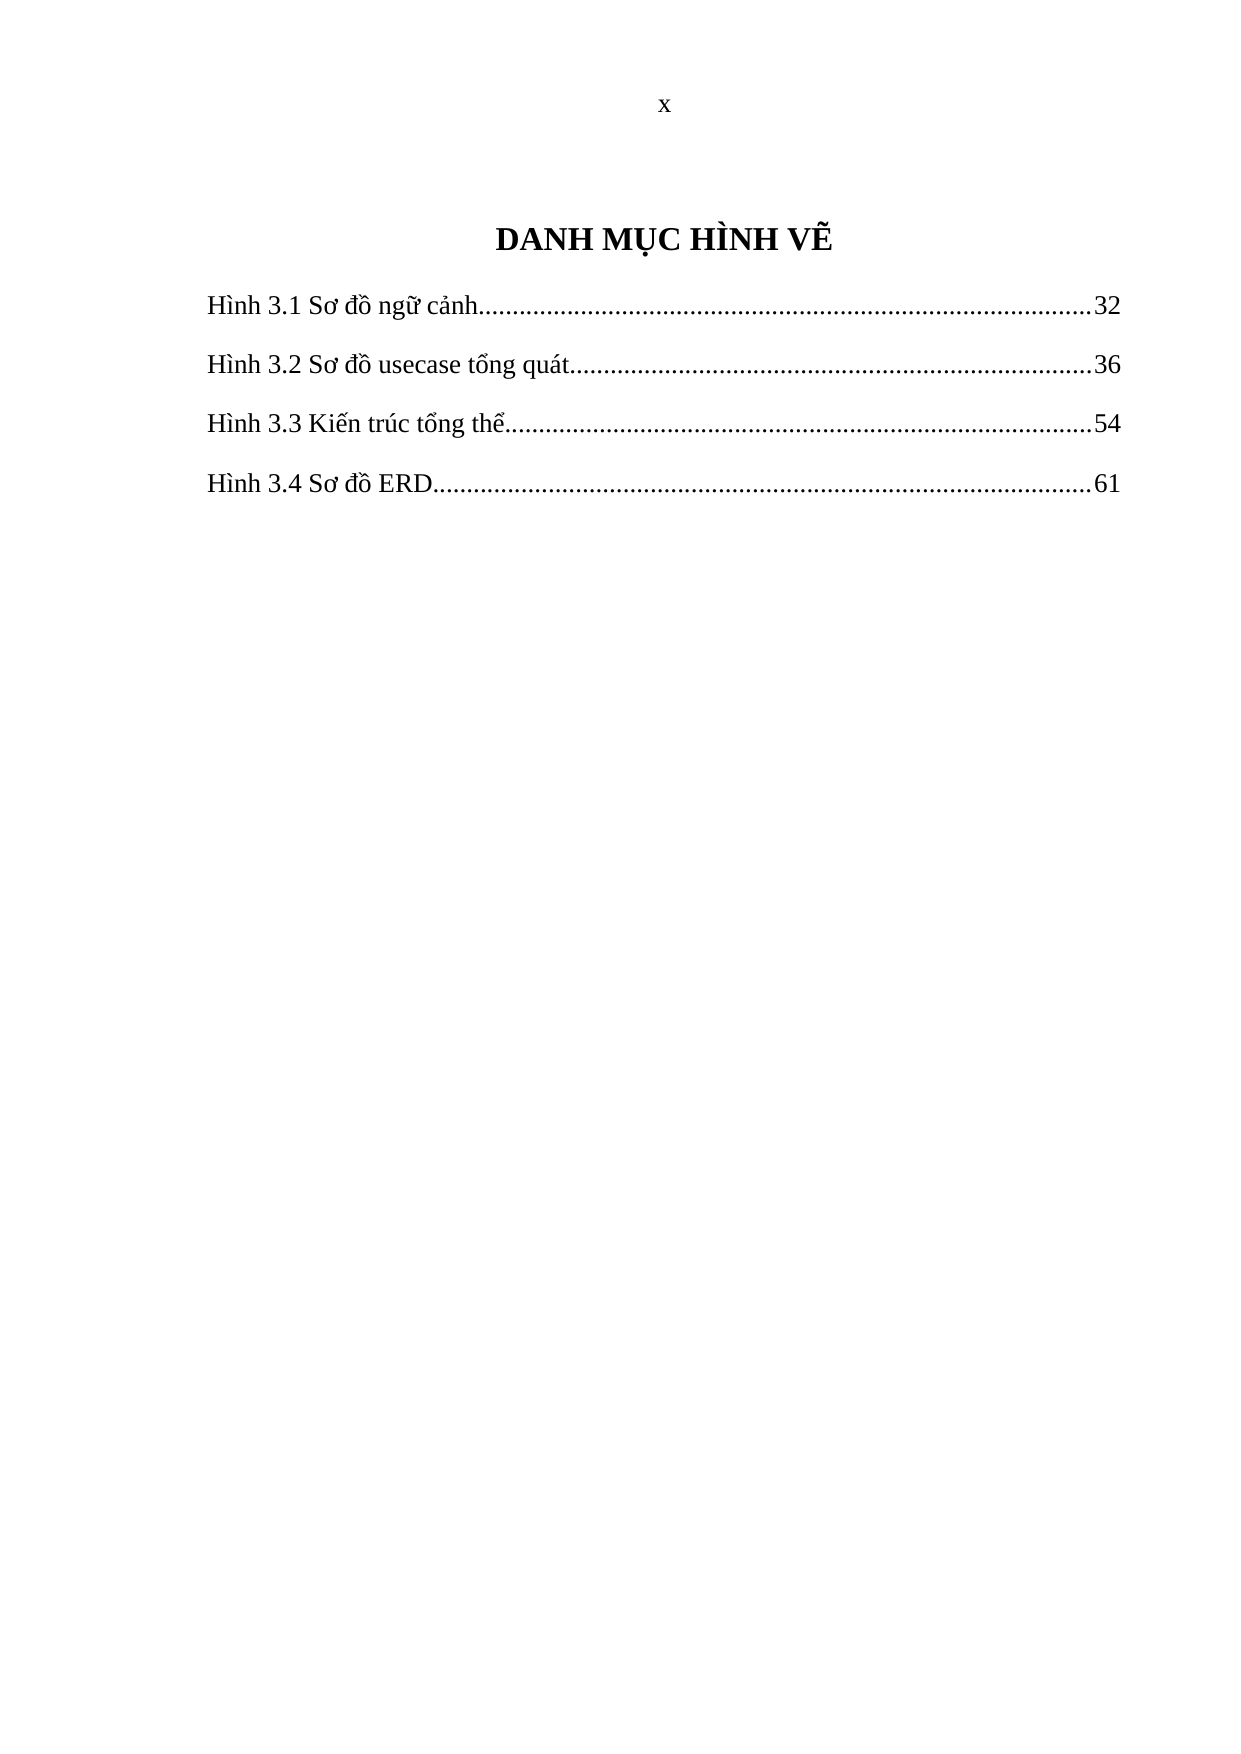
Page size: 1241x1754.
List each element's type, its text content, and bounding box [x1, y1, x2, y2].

text Hình 3.1 Sơ đồ ngữ cảnh 32 [207, 289, 1122, 320]
text Hình 3.2 Sơ đồ usecase tổng quát 36 [207, 348, 1122, 379]
text Hình 3.4 Sơ đồ ERD 61 [207, 467, 1122, 498]
text Hình 3.3 Kiến trúc tổng thể 54 [207, 408, 1122, 439]
subtitle DANH MỤC HÌNH VẼ [207, 219, 1122, 258]
